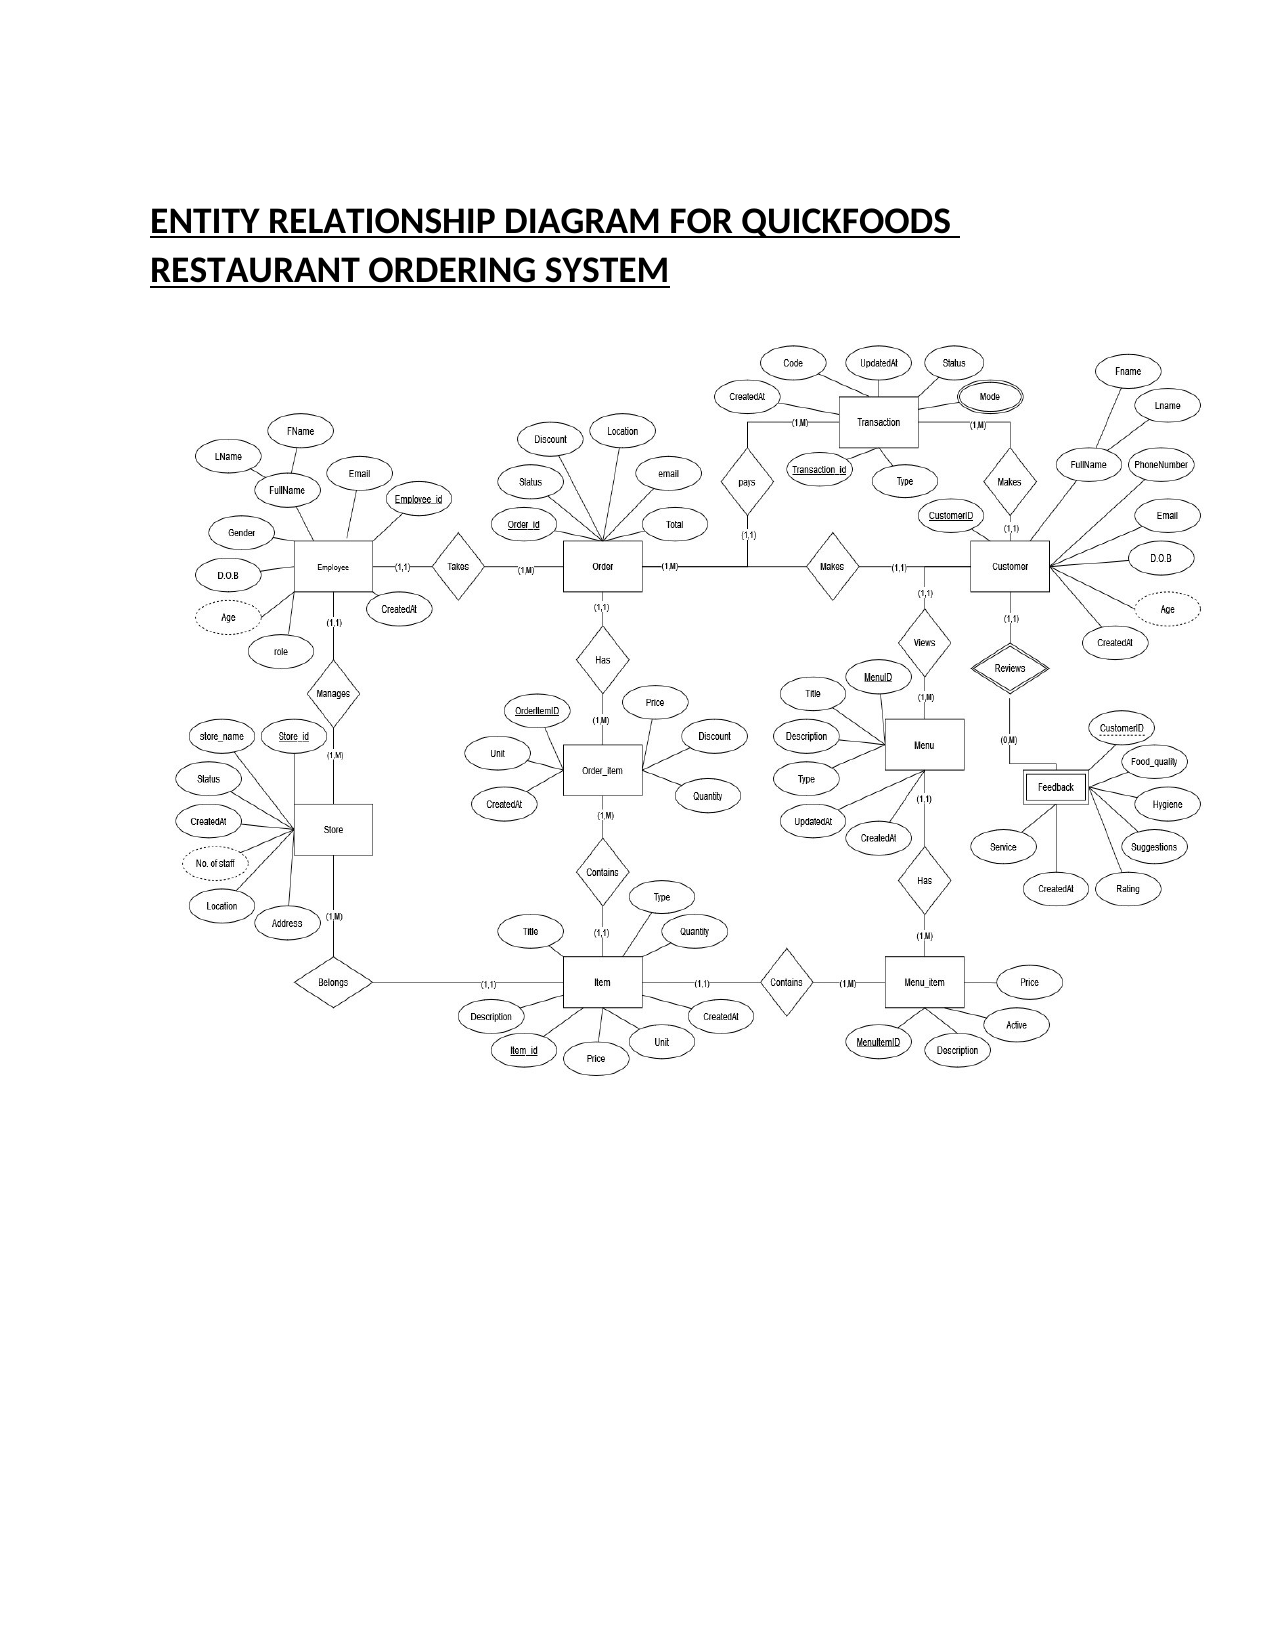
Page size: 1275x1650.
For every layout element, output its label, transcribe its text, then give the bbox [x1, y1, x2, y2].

text ENTITY RELATIONSHIP DIAGRAM FOR QUICKFOODS RESTAURANT ORDERING SYSTEM [150, 197, 1125, 292]
